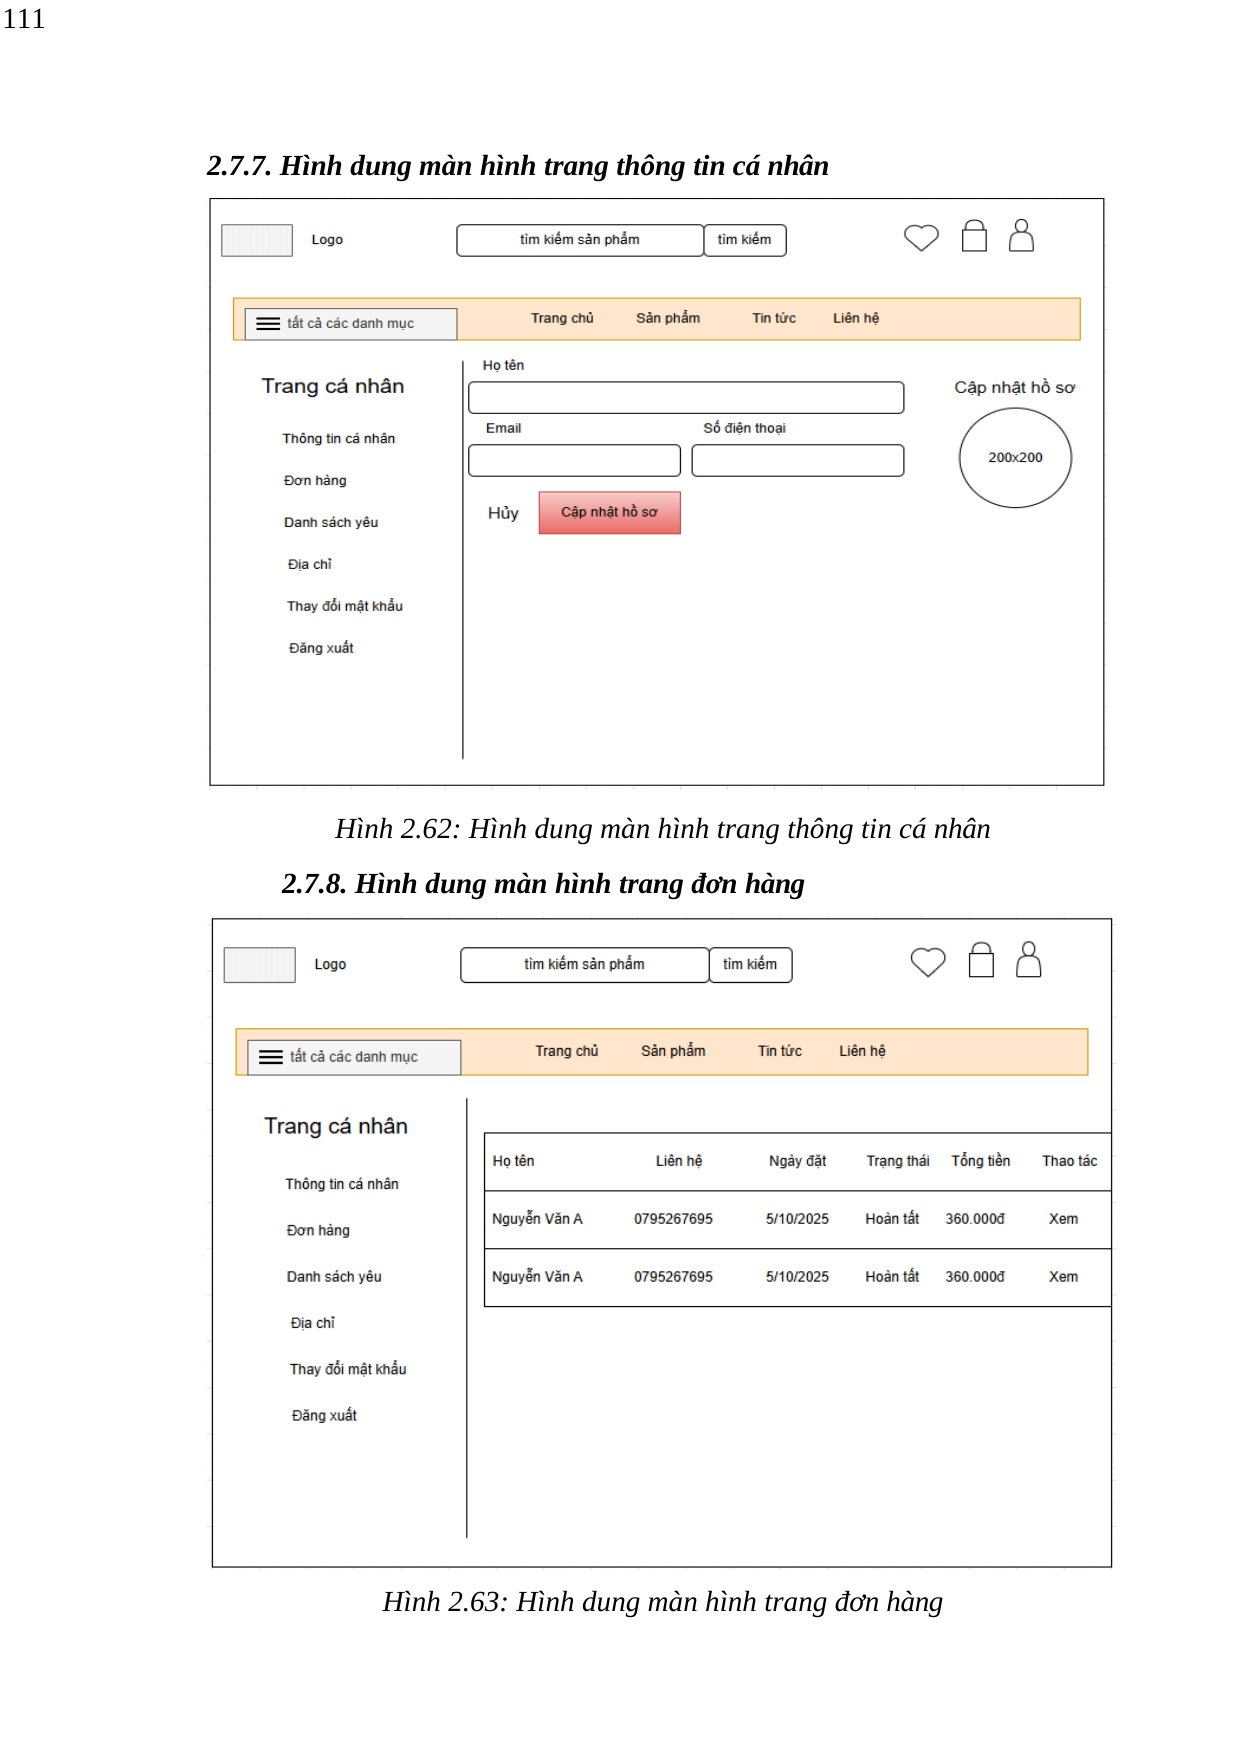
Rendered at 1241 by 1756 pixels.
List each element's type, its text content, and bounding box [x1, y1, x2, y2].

subtitle Hình dung màn hình trang thông tin cá nhân [207, 148, 1137, 181]
subtitle Hình dung màn hình trang đơn hàng [282, 866, 1137, 900]
picture [206, 916, 1117, 1570]
text Hình 2.63: Hình dung màn hình trang đơn hàng [231, 1570, 1098, 1617]
text Hình 2.62: Hình dung màn hình trang thông tin cá nhân [231, 790, 1098, 845]
picture [206, 197, 1108, 790]
